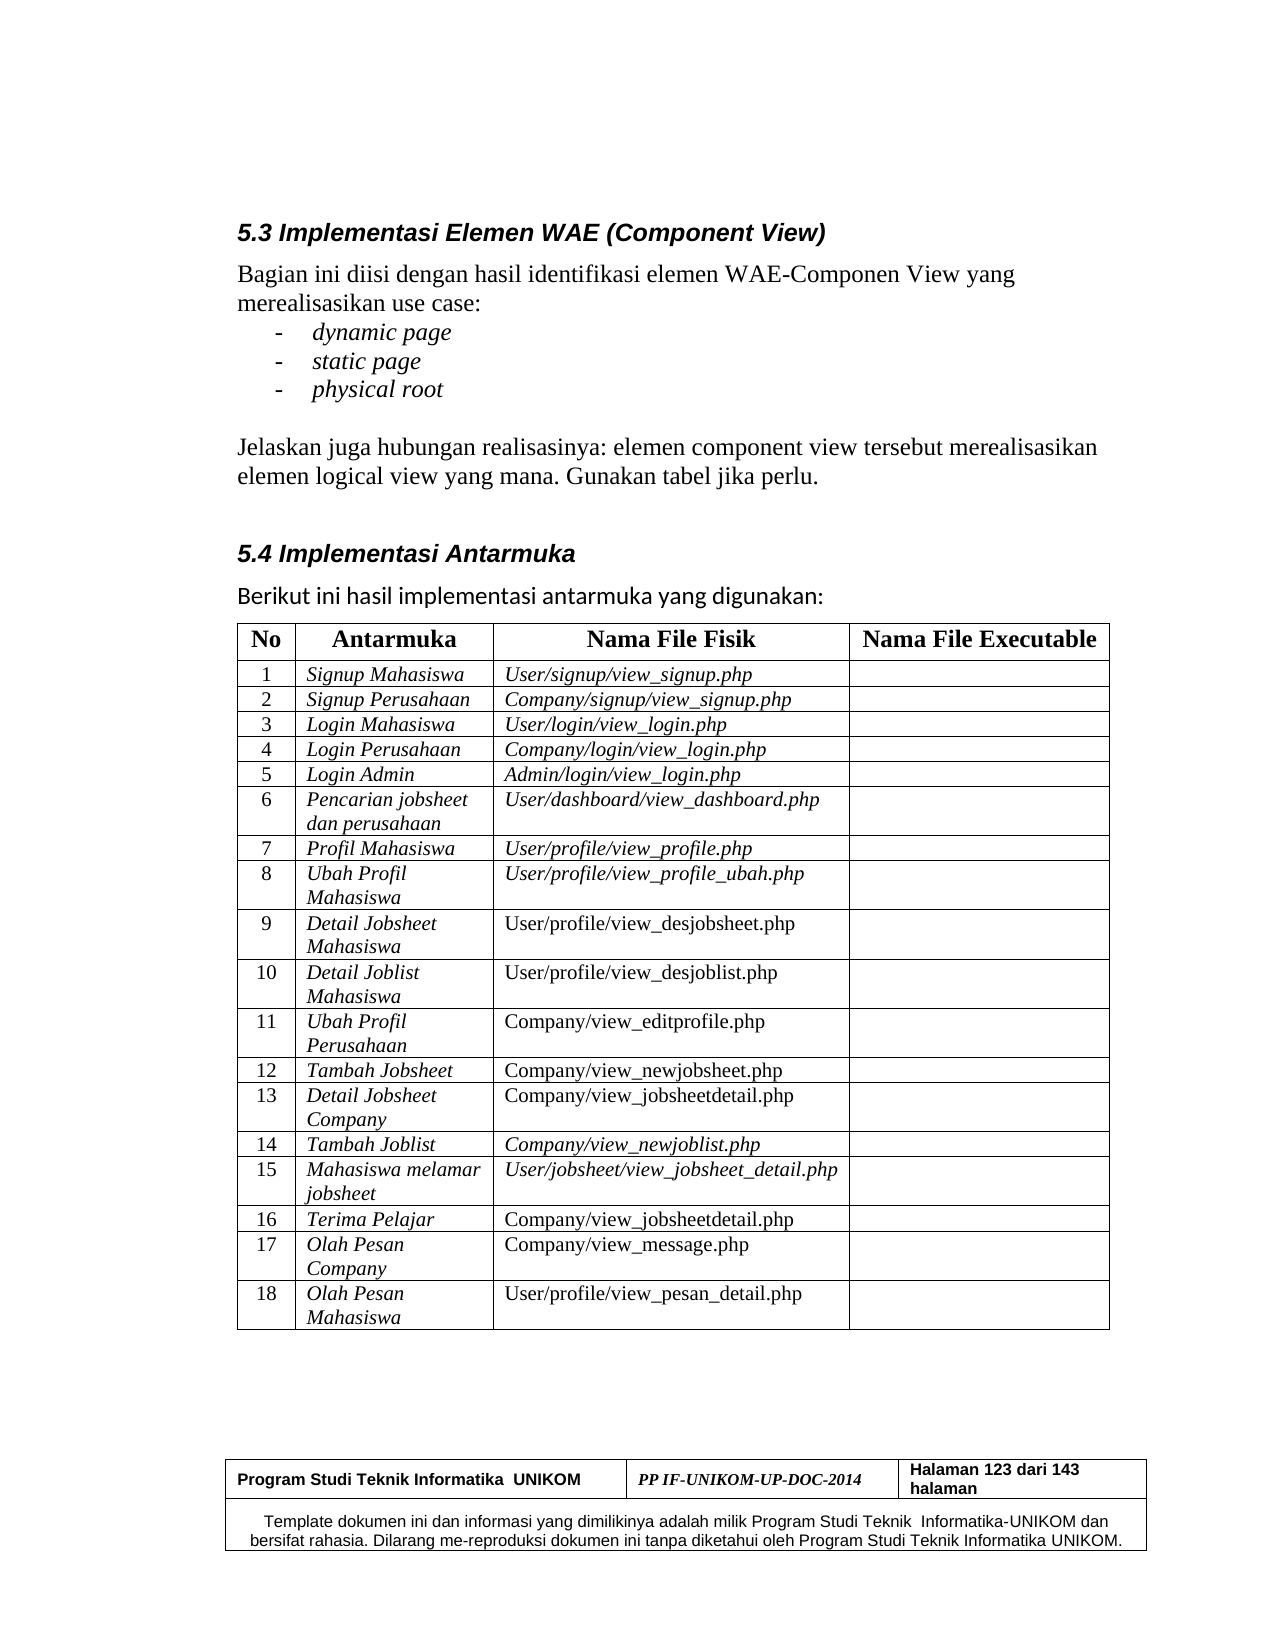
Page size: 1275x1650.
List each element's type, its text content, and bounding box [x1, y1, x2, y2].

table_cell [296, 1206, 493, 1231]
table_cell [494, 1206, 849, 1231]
text 5.3 Implementasi Elemen WAE (Component View) [237, 218, 1098, 247]
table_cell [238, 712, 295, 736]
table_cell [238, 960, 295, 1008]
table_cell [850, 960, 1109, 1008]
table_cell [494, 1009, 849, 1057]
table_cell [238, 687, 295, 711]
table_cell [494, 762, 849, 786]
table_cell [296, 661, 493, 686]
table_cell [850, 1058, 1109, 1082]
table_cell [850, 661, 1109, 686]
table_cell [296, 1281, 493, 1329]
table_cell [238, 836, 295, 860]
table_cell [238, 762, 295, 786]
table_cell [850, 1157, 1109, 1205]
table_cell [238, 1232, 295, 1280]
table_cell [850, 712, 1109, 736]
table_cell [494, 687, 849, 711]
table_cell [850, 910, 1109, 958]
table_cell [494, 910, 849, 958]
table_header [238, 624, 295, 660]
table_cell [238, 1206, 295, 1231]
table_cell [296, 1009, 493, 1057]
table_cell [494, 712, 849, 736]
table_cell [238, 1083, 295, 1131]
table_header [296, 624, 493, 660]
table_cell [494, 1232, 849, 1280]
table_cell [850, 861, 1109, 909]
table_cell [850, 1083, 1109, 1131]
text Berikut ini hasil implementasi antarmuka yang digunakan: [237, 580, 1098, 610]
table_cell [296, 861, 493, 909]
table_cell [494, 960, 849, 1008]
list static page [274, 346, 1098, 374]
text Bagian ini diisi dengan hasil identifikasi elemen WAE-Componen View yang merealisasikan use case: [237, 259, 1098, 317]
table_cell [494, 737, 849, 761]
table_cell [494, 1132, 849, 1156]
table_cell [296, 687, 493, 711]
subtitle 5.4 Implementasi Antarmuka [237, 538, 1098, 567]
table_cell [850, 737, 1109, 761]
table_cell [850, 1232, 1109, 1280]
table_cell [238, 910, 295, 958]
list physical root [274, 374, 1098, 403]
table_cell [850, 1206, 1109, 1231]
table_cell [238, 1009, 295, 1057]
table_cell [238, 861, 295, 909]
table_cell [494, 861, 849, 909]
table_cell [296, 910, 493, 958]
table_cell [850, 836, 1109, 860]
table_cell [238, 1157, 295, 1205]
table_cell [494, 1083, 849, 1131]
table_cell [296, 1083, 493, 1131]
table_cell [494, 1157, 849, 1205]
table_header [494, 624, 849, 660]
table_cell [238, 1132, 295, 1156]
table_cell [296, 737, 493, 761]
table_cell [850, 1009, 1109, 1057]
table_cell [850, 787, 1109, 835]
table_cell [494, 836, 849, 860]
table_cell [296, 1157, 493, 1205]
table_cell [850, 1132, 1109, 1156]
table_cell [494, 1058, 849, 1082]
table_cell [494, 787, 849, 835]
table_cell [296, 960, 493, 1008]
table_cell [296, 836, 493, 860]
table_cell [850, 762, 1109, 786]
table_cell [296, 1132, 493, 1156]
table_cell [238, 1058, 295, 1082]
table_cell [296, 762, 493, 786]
list dynamic page [274, 317, 1098, 346]
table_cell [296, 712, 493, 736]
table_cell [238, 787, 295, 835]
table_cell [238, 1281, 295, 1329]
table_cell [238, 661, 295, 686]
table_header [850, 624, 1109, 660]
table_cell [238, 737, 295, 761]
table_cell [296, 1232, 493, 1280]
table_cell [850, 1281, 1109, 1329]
text Jelaskan juga hubungan realisasinya: elemen component view tersebut merealisasikan elemen logical view yang mana. Gunakan tabel jika perlu. [237, 432, 1098, 489]
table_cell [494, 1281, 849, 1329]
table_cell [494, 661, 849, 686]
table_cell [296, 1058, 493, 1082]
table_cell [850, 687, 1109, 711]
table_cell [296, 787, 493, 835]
